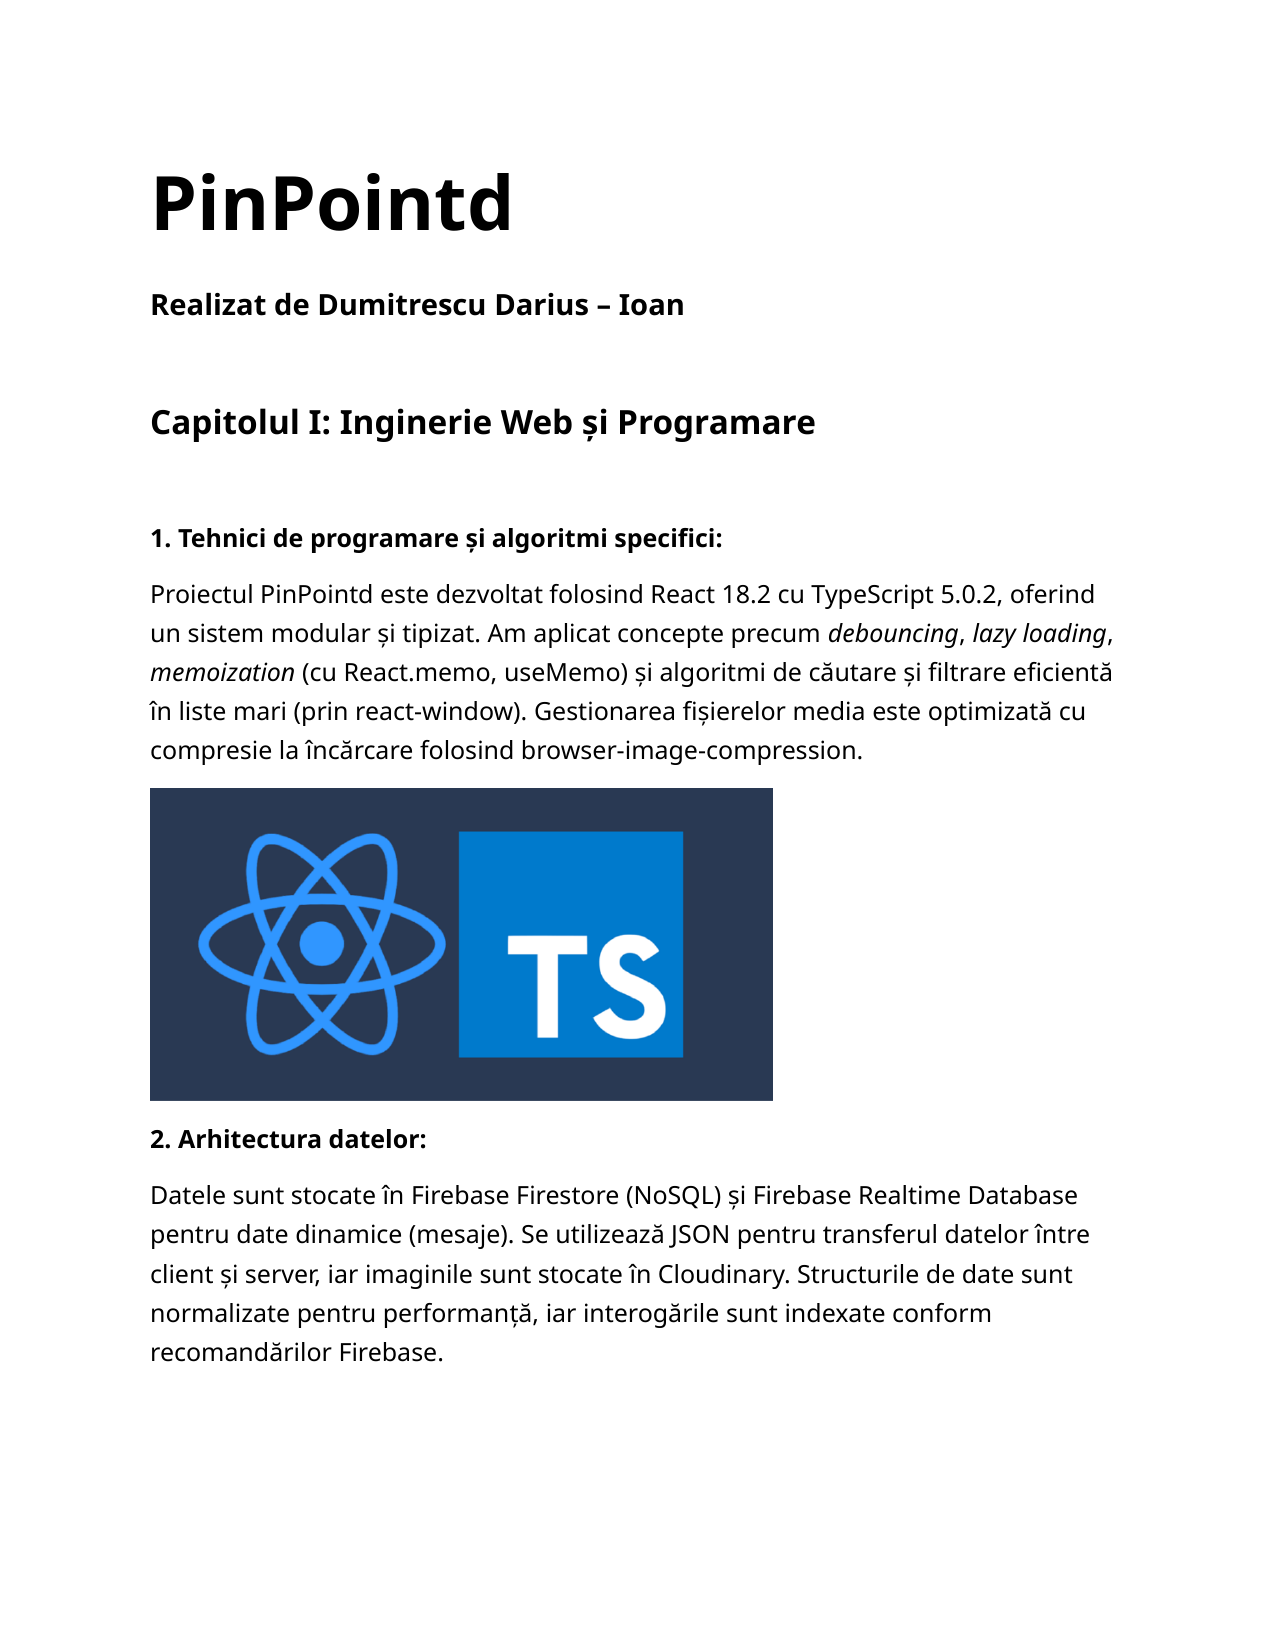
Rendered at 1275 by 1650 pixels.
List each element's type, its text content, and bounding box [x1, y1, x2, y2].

picture [150, 788, 773, 1101]
text Datele sunt stocate în Firebase Firestore (NoSQL) și Firebase Realtime Database pentru date dinamice (mesaje). Se utilizează JSON pentru transferul datelor între client și server, iar imaginile sunt stocate în Cloudinary. Structurile de date sunt normalizate pentru performanță, iar interogările sunt indexate conform recomandărilor Firebase. [150, 1178, 1125, 1369]
text 2. Arhitectura datelor: [150, 1122, 1125, 1156]
text Proiectul PinPointd este dezvoltat folosind React 18.2 cu TypeScript 5.0.2, oferind un sistem modular și tipizat. Am aplicat concepte precum debouncing, lazy loading, memoization (cu React.memo, useMemo) și algoritmi de căutare și filtrare eficientă în liste mari (prin react-window). Gestionarea fișierelor media este optimizată cu compresie la încărcare folosind browser-image-compression. [150, 576, 1125, 767]
text PinPointd [150, 150, 1125, 252]
text Capitolul I: Inginerie Web și Programare [150, 399, 1125, 444]
text 1. Tehnici de programare și algoritmi specifici: [150, 521, 1125, 554]
text Realizat de Dumitrescu Darius – Ioan [150, 284, 1125, 324]
